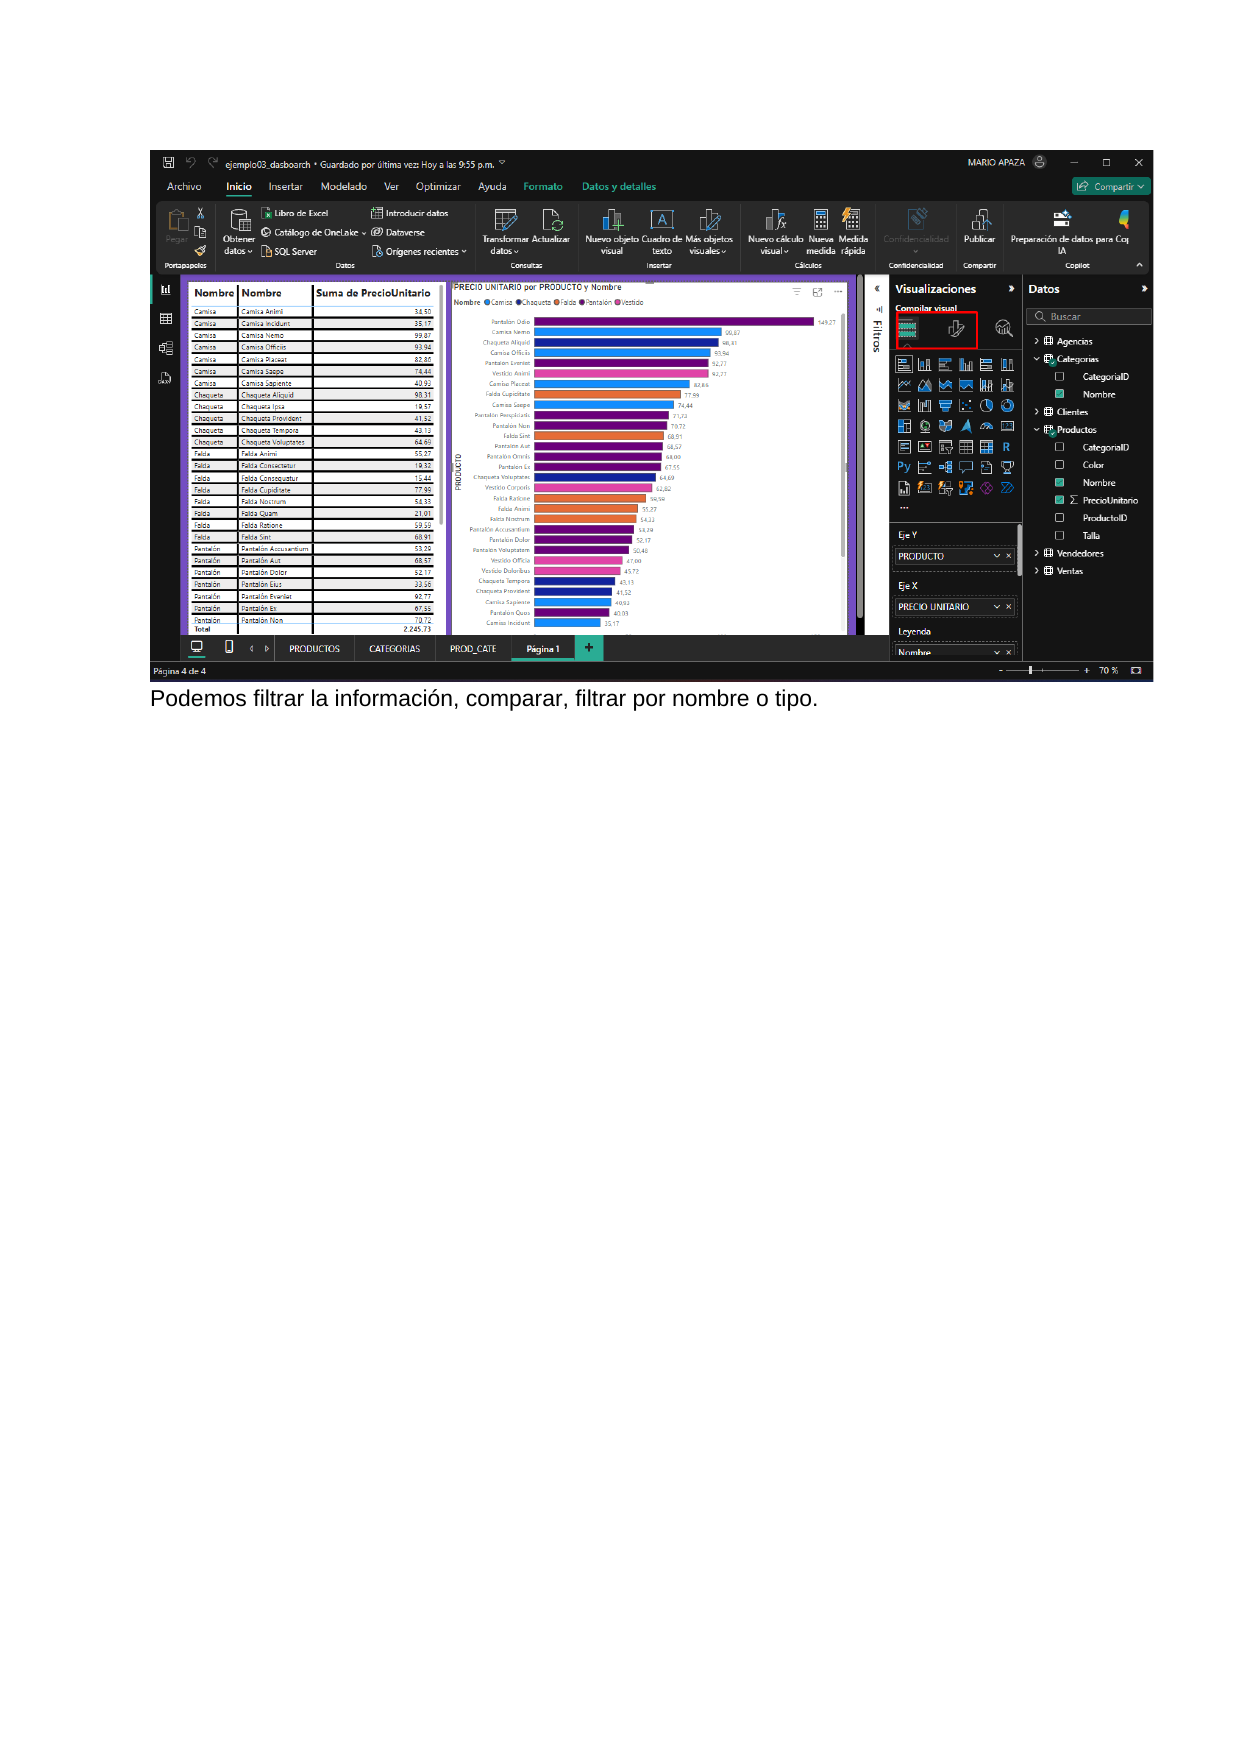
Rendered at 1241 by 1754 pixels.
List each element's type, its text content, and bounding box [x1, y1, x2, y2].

picture [150, 150, 1154, 682]
text Podemos filtrar la información, comparar, filtrar por nombre o tipo. [150, 685, 1153, 711]
